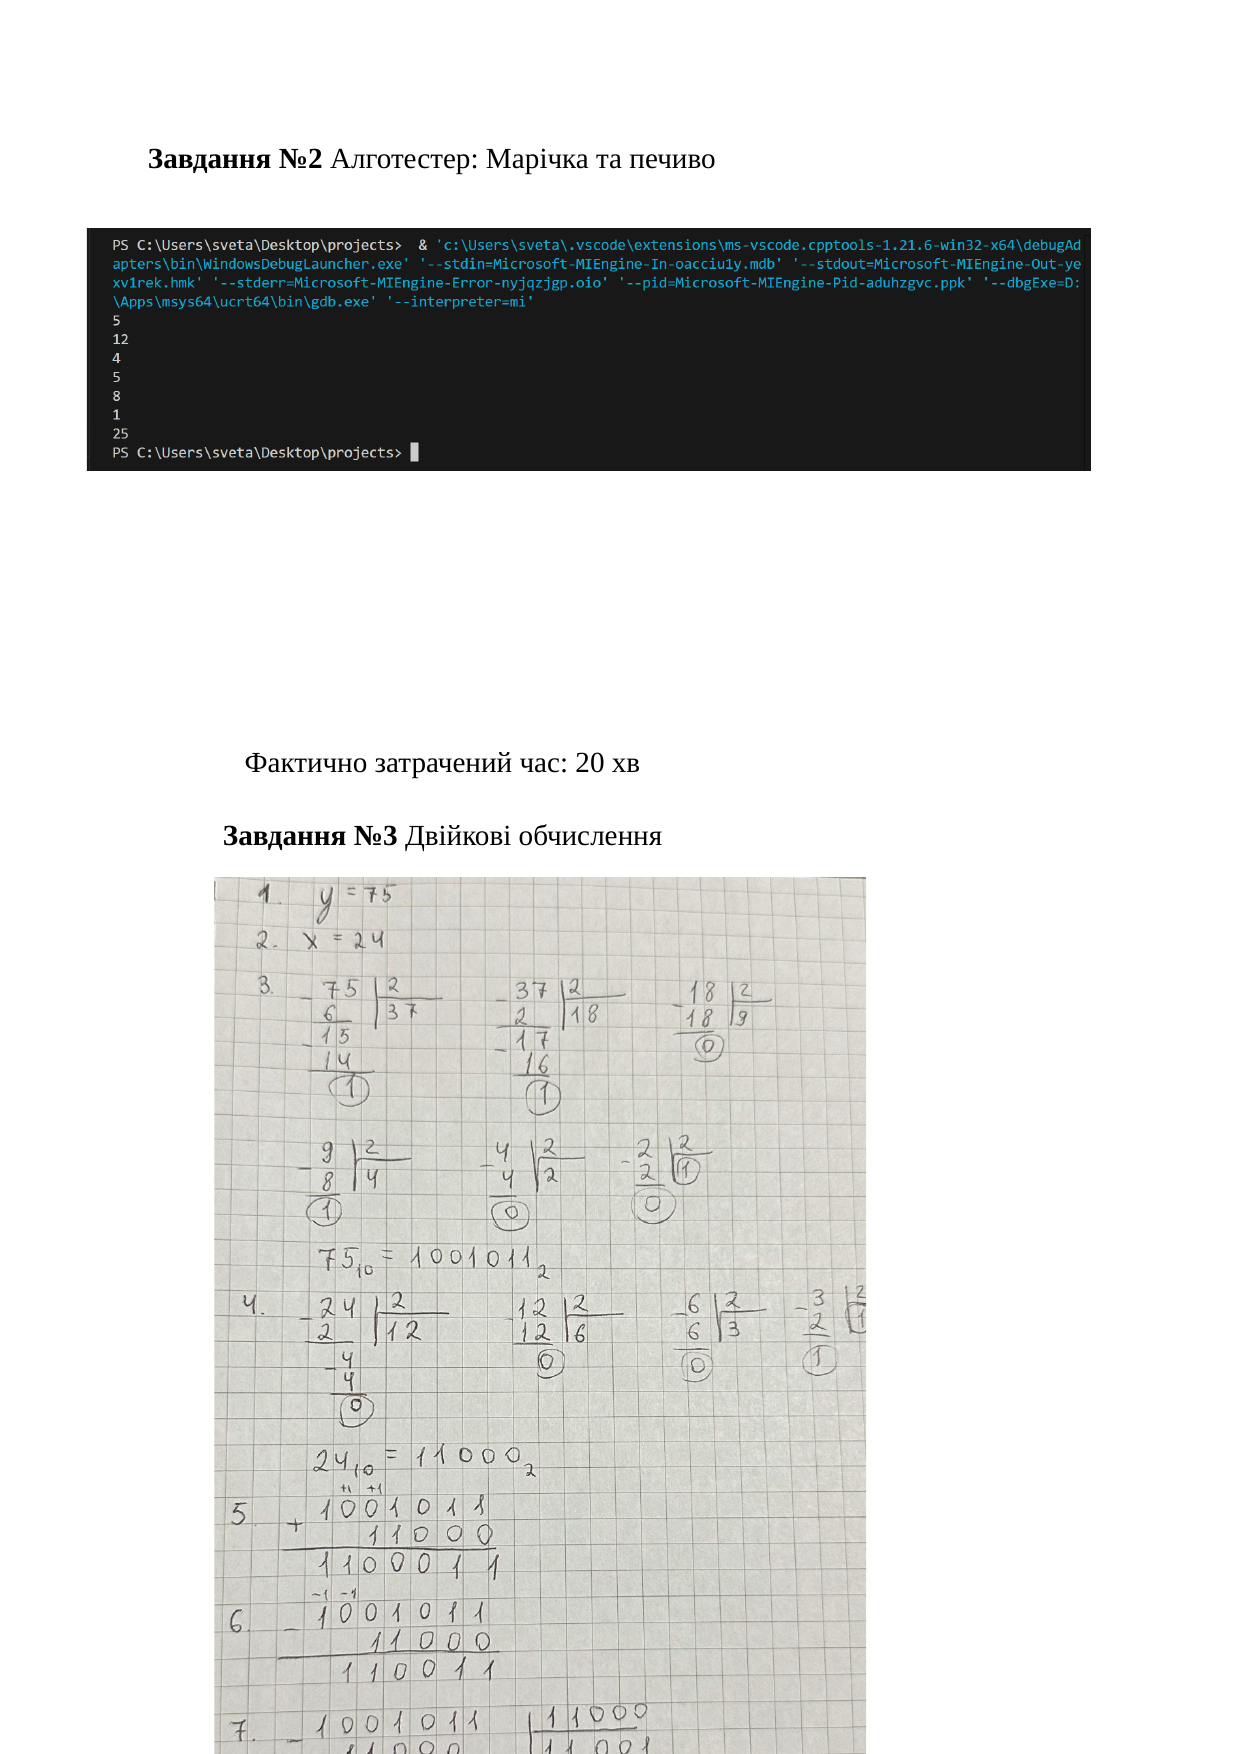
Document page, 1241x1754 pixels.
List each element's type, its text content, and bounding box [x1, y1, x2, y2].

list Завдання №3 Двійкові обчислення [223, 818, 1152, 851]
list Фактично затрачений час: 20 хв [244, 745, 1152, 779]
picture [214, 877, 867, 1754]
picture [86, 228, 1091, 471]
text Завдання №2 Алготестер: Марічка та печиво [148, 141, 1152, 175]
